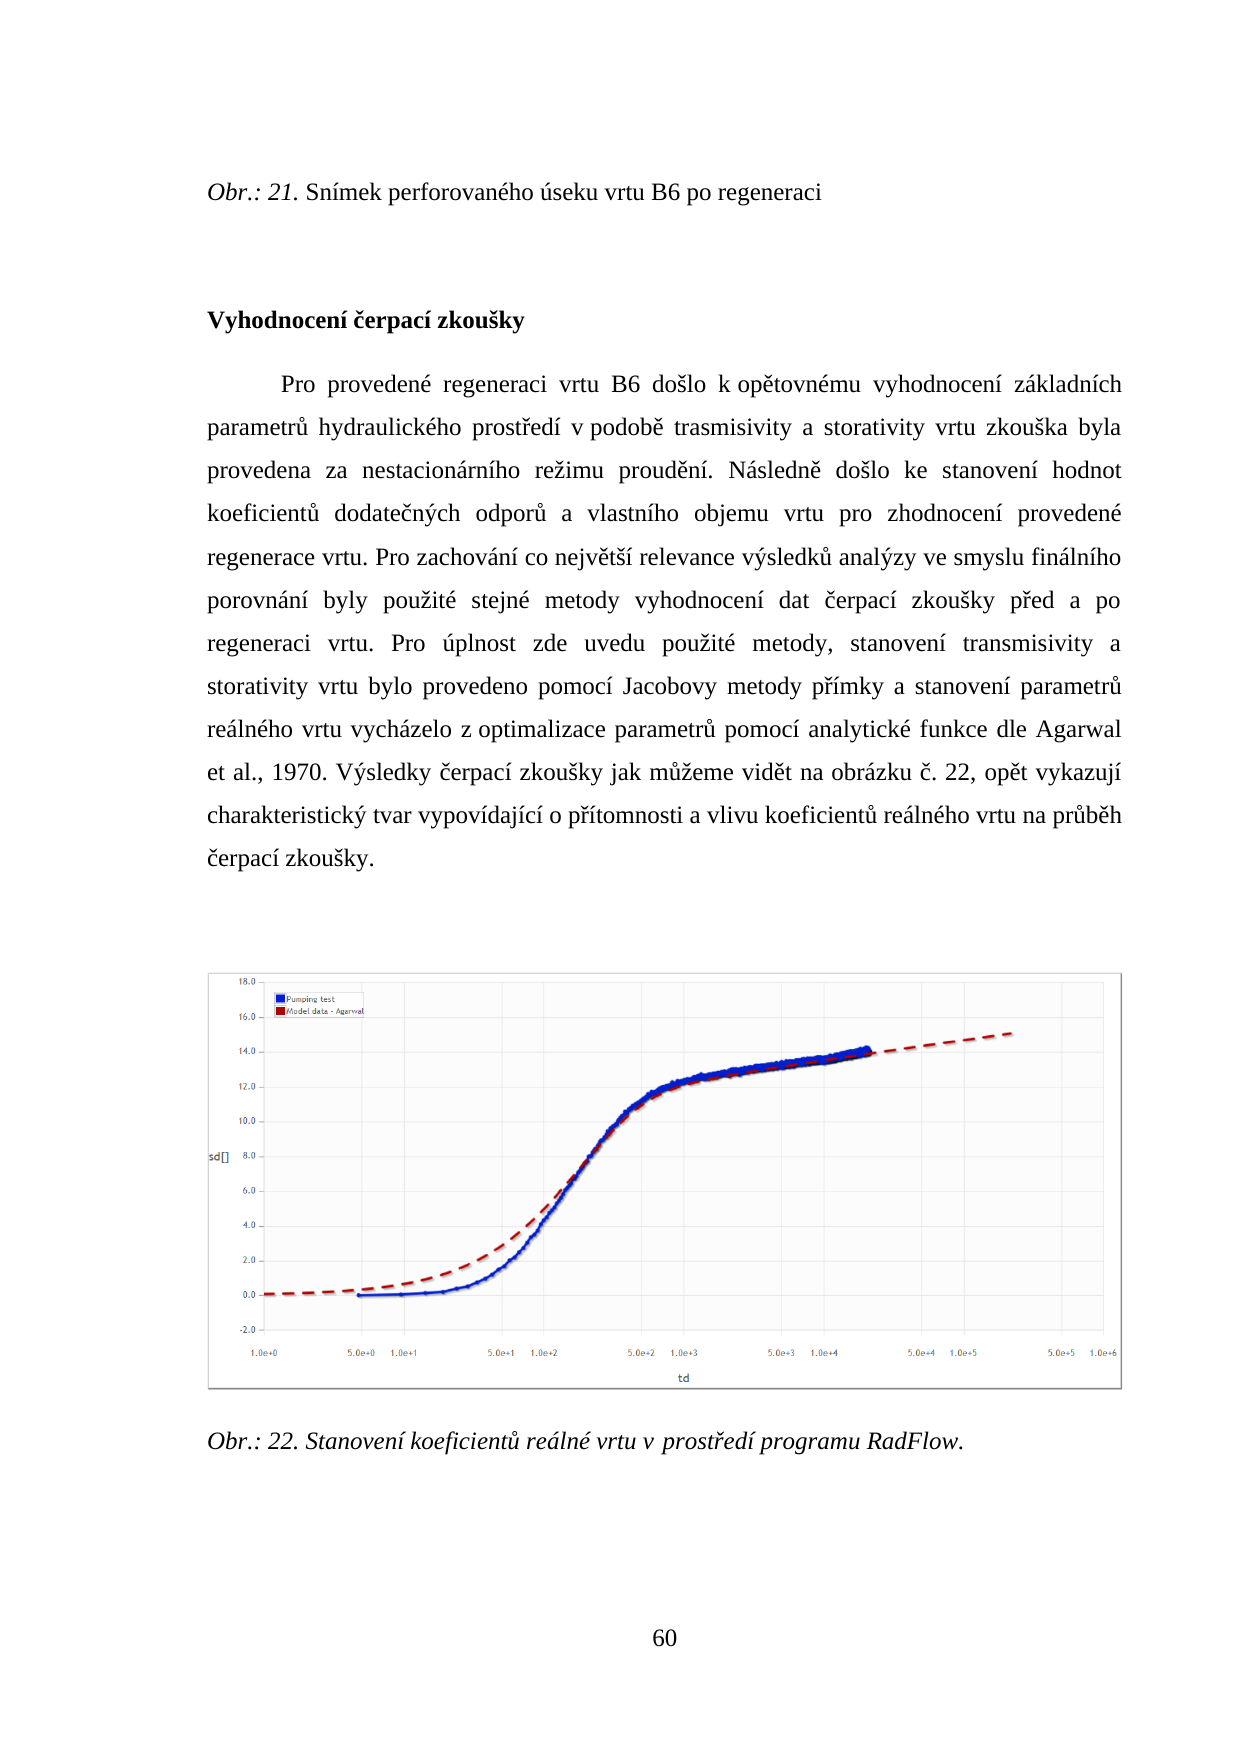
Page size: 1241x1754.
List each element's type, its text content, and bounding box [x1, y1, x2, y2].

text Obr.: 22. Stanovení koeficientů reálné vrtu v prostředí programu RadFlow. [207, 1426, 1122, 1454]
text Obr.: 21. Snímek perforovaného úseku vrtu B6 po regeneraci [207, 177, 1122, 206]
text Vyhodnocení čerpací zkoušky [207, 305, 1122, 334]
picture [206, 971, 1123, 1391]
text Pro provedené regeneraci vrtu B6 došlo k opětovnému vyhodnocení základních parametrů hydraulického prostředí v podobě trasmisivity a storativity vrtu zkouška byla provedena za nestacionárního režimu proudění. Následně došlo ke stanovení hodnot koeficientů dodatečných odporů a vlastního objemu vrtu pro zhodnocení provedené regenerace vrtu. Pro zachování co největší relevance výsledků analýzy ve smyslu finálního porovnání byly použité stejné metody vyhodnocení dat čerpací zkoušky před a po regeneraci vrtu. Pro úplnost zde uvedu použité metody, stanovení transmisivity a storativity vrtu bylo provedeno pomocí Jacobovy metody přímky a stanovení parametrů reálného vrtu vycházelo z optimalizace parametrů pomocí analytické funkce dle Agarwal et al., 1970. Výsledky čerpací zkoušky jak můžeme vidět na obrázku č. 22, opět vykazují charakteristický tvar vypovídající o přítomnosti a vlivu koeficientů reálného vrtu na průběh čerpací zkoušky. [207, 369, 1122, 872]
